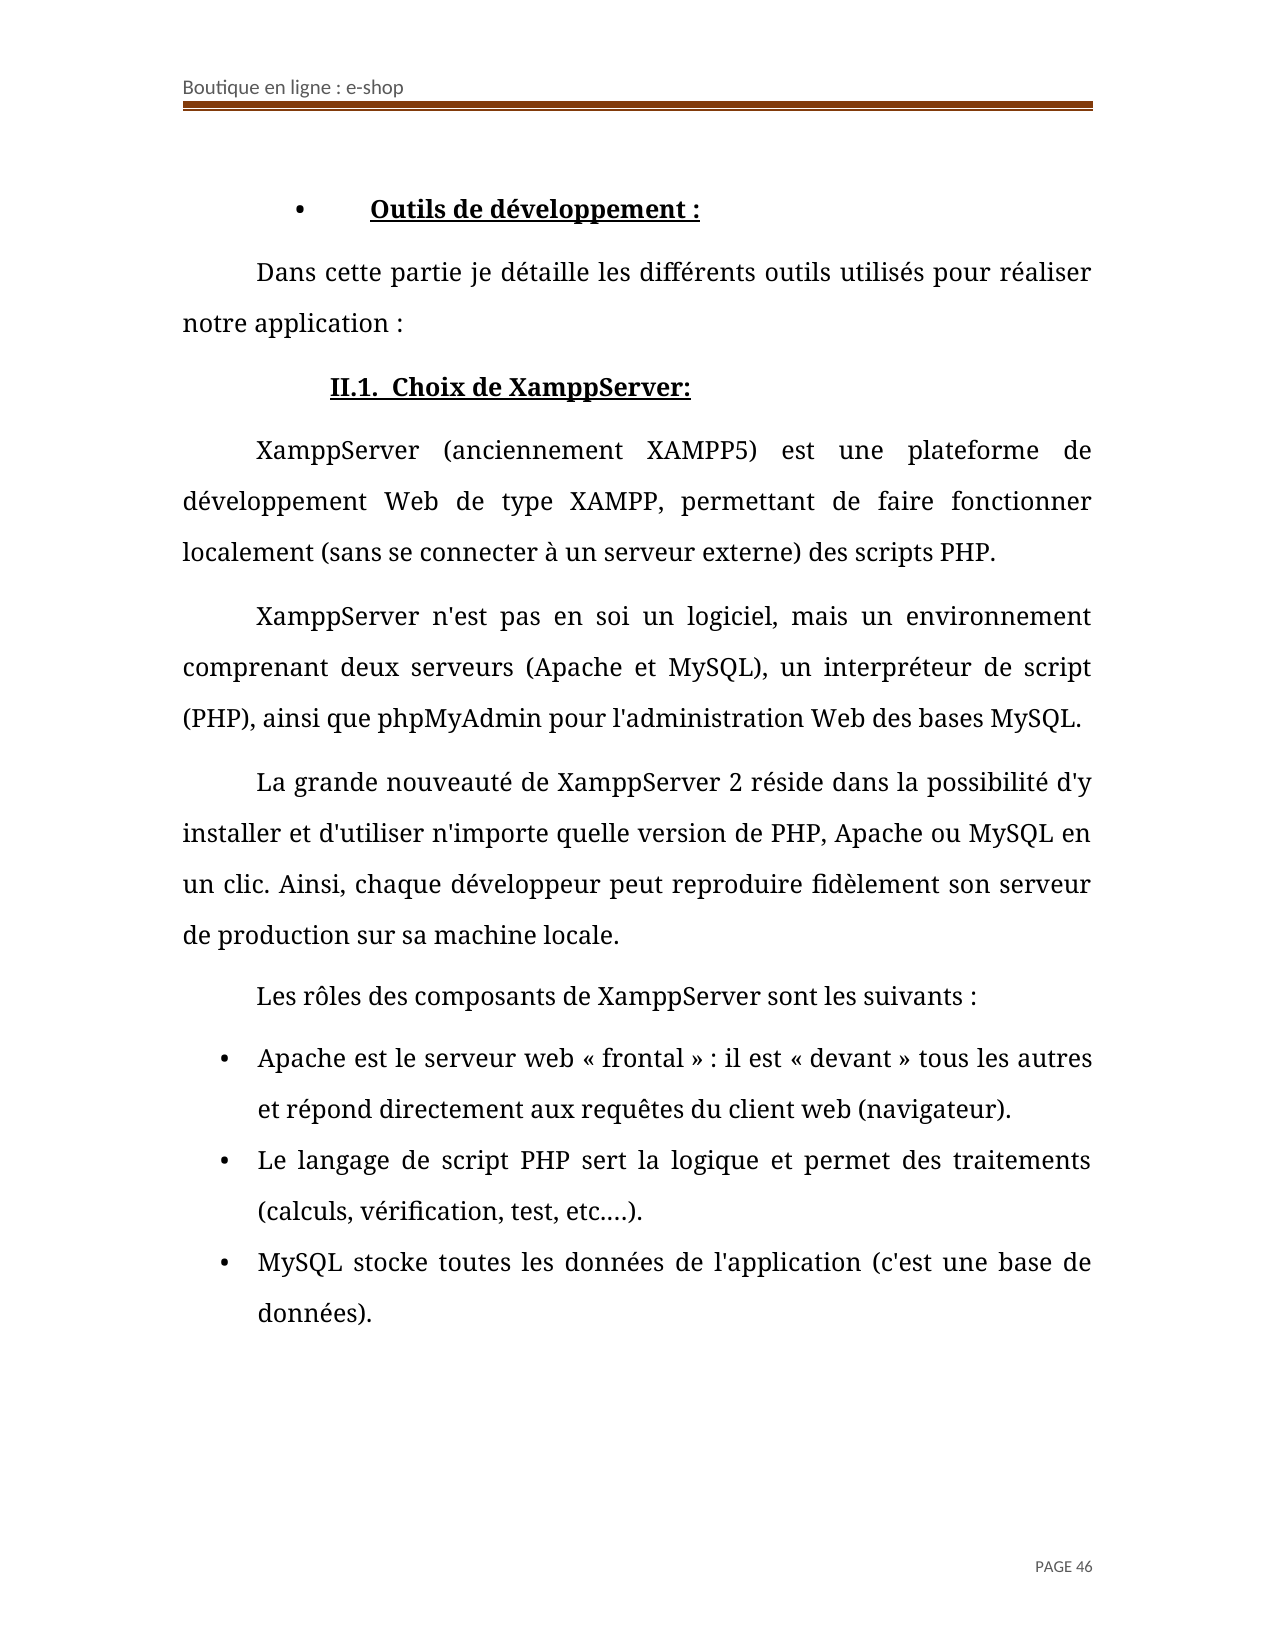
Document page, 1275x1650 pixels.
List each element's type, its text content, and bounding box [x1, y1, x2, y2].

text Dans cette partie je détaille les différents outils utilisés pour réaliser notre application : [182, 255, 1093, 340]
list MySQL stocke toutes les données de l'application (c'est une base de données). [220, 1244, 1093, 1329]
text La grande nouveauté de XamppServer 2 réside dans la possibilité d'y installer et d'utiliser n'importe quelle version de PHP, Apache ou MySQL en un clic. Ainsi, chaque développeur peut reproduire fidèlement son serveur de production sur sa machine locale. [182, 764, 1093, 951]
list Apache est le serveur web « frontal » : il est « devant » tous les autres et répond directement aux requêtes du client web (navigateur). [220, 1040, 1093, 1125]
text XamppServer (anciennement XAMPP5) est une plateforme de développement Web de type XAMPP, permettant de faire fonctionner localement (sans se connecter à un serveur externe) des scripts PHP. [182, 433, 1093, 569]
text II.1. Choix de XamppServer: [256, 369, 1093, 403]
text Les rôles des composants de XamppServer sont les suivants : [182, 979, 1093, 1013]
list Le langage de script PHP sert la logique et permet des traitements (calculs, vérification, test, etc.…). [220, 1142, 1093, 1227]
text XamppServer n'est pas en soi un logiciel, mais un environnement comprenant deux serveurs (Apache et MySQL), un interpréteur de script (PHP), ainsi que phpMyAdmin pour l'administration Web des bases MySQL. [182, 598, 1093, 735]
list Outils de développement : [295, 191, 1093, 225]
